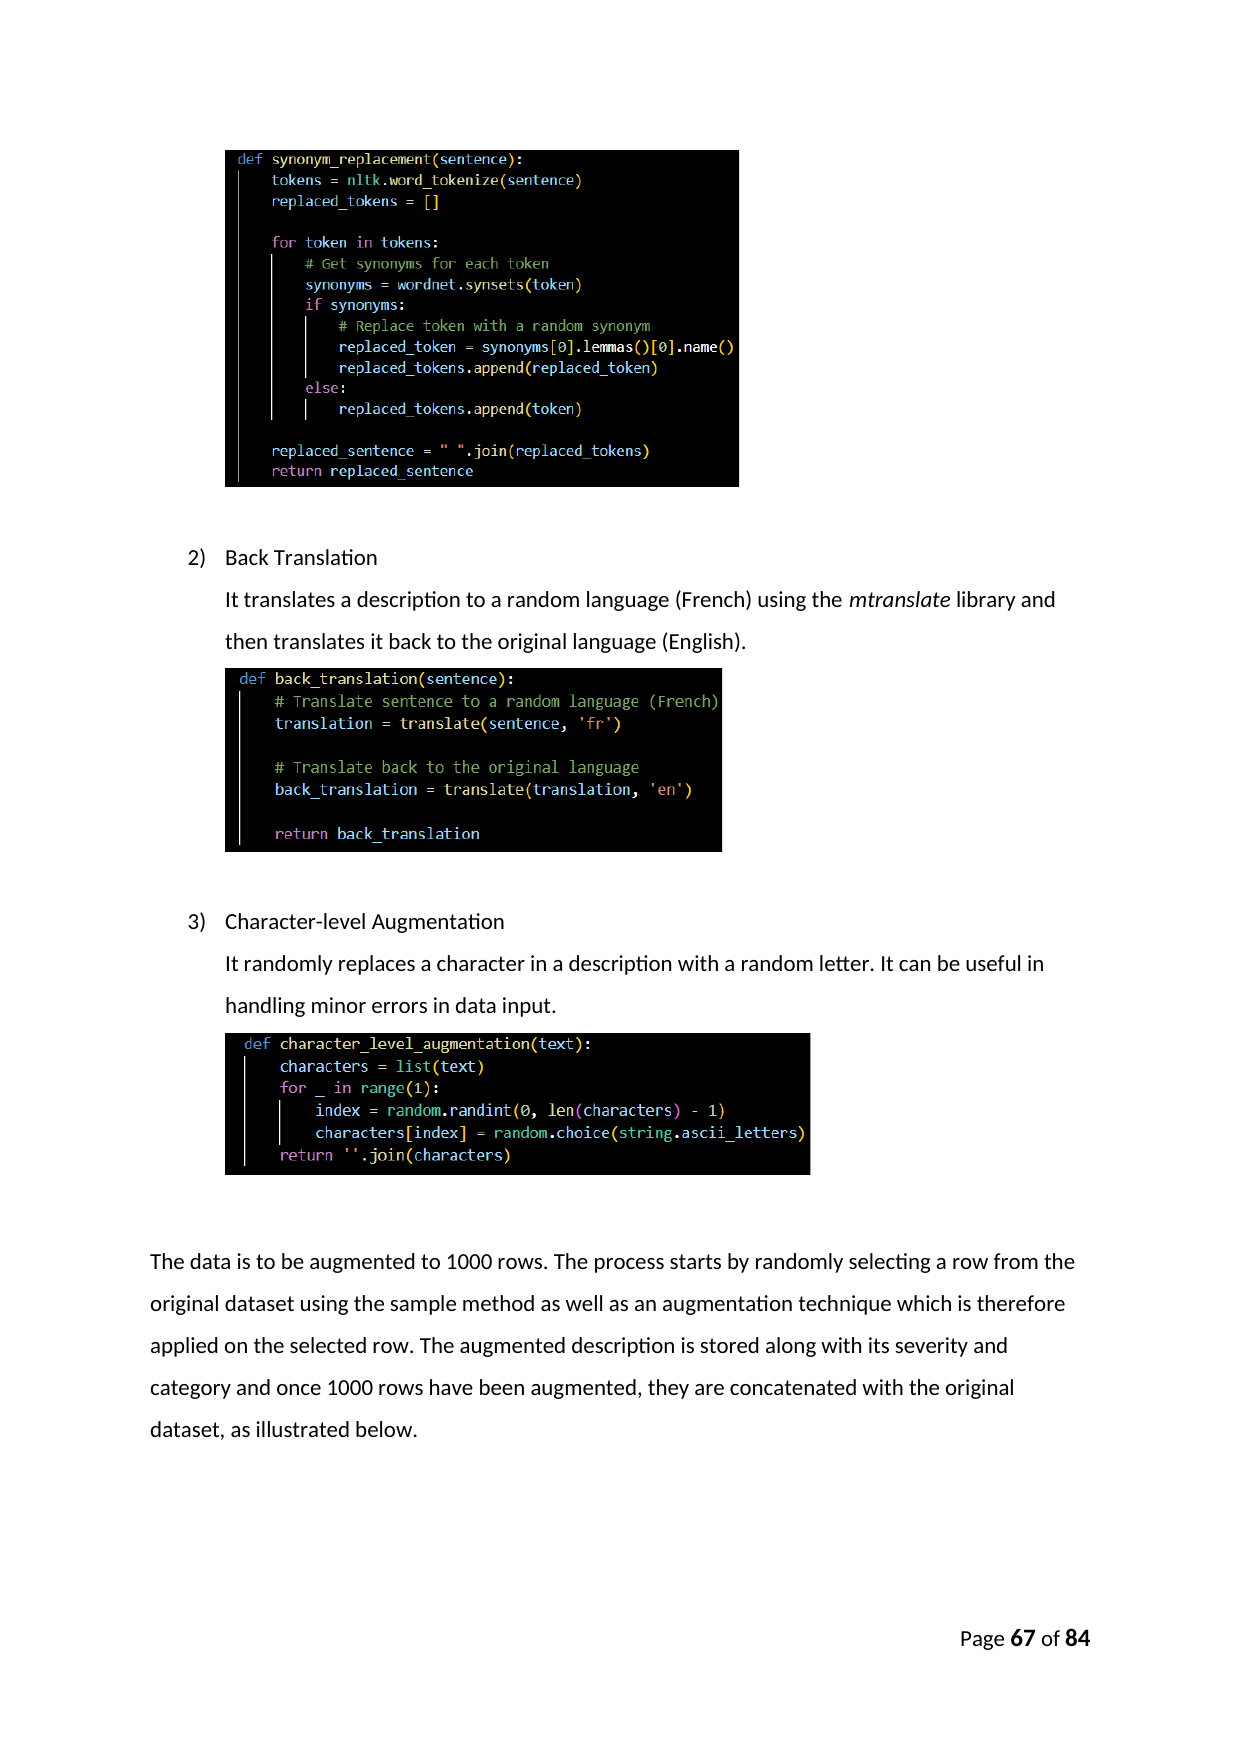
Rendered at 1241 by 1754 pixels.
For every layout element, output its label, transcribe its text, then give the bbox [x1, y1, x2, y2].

list It randomly replaces a character in a description with a random letter. It can be useful in handling minor errors in data input. [225, 949, 1090, 1019]
picture [225, 668, 723, 852]
list Back Translation [187, 543, 1090, 571]
list Character-level Augmentation [187, 907, 1090, 935]
text The data is to be augmented to 1000 rows. The process starts by randomly selecting a row from the original dataset using the sample method as well as an augmentation technique which is therefore applied on the selected row. The augmented description is stored along with its severity and category and once 1000 rows have been augmented, they are concatenated with the original dataset, as illustrated below. [150, 1247, 1090, 1443]
picture [225, 1033, 811, 1175]
picture [225, 150, 740, 487]
list It translates a description to a random language (French) using the mtranslate library and then translates it back to the original language (English). [225, 585, 1090, 655]
